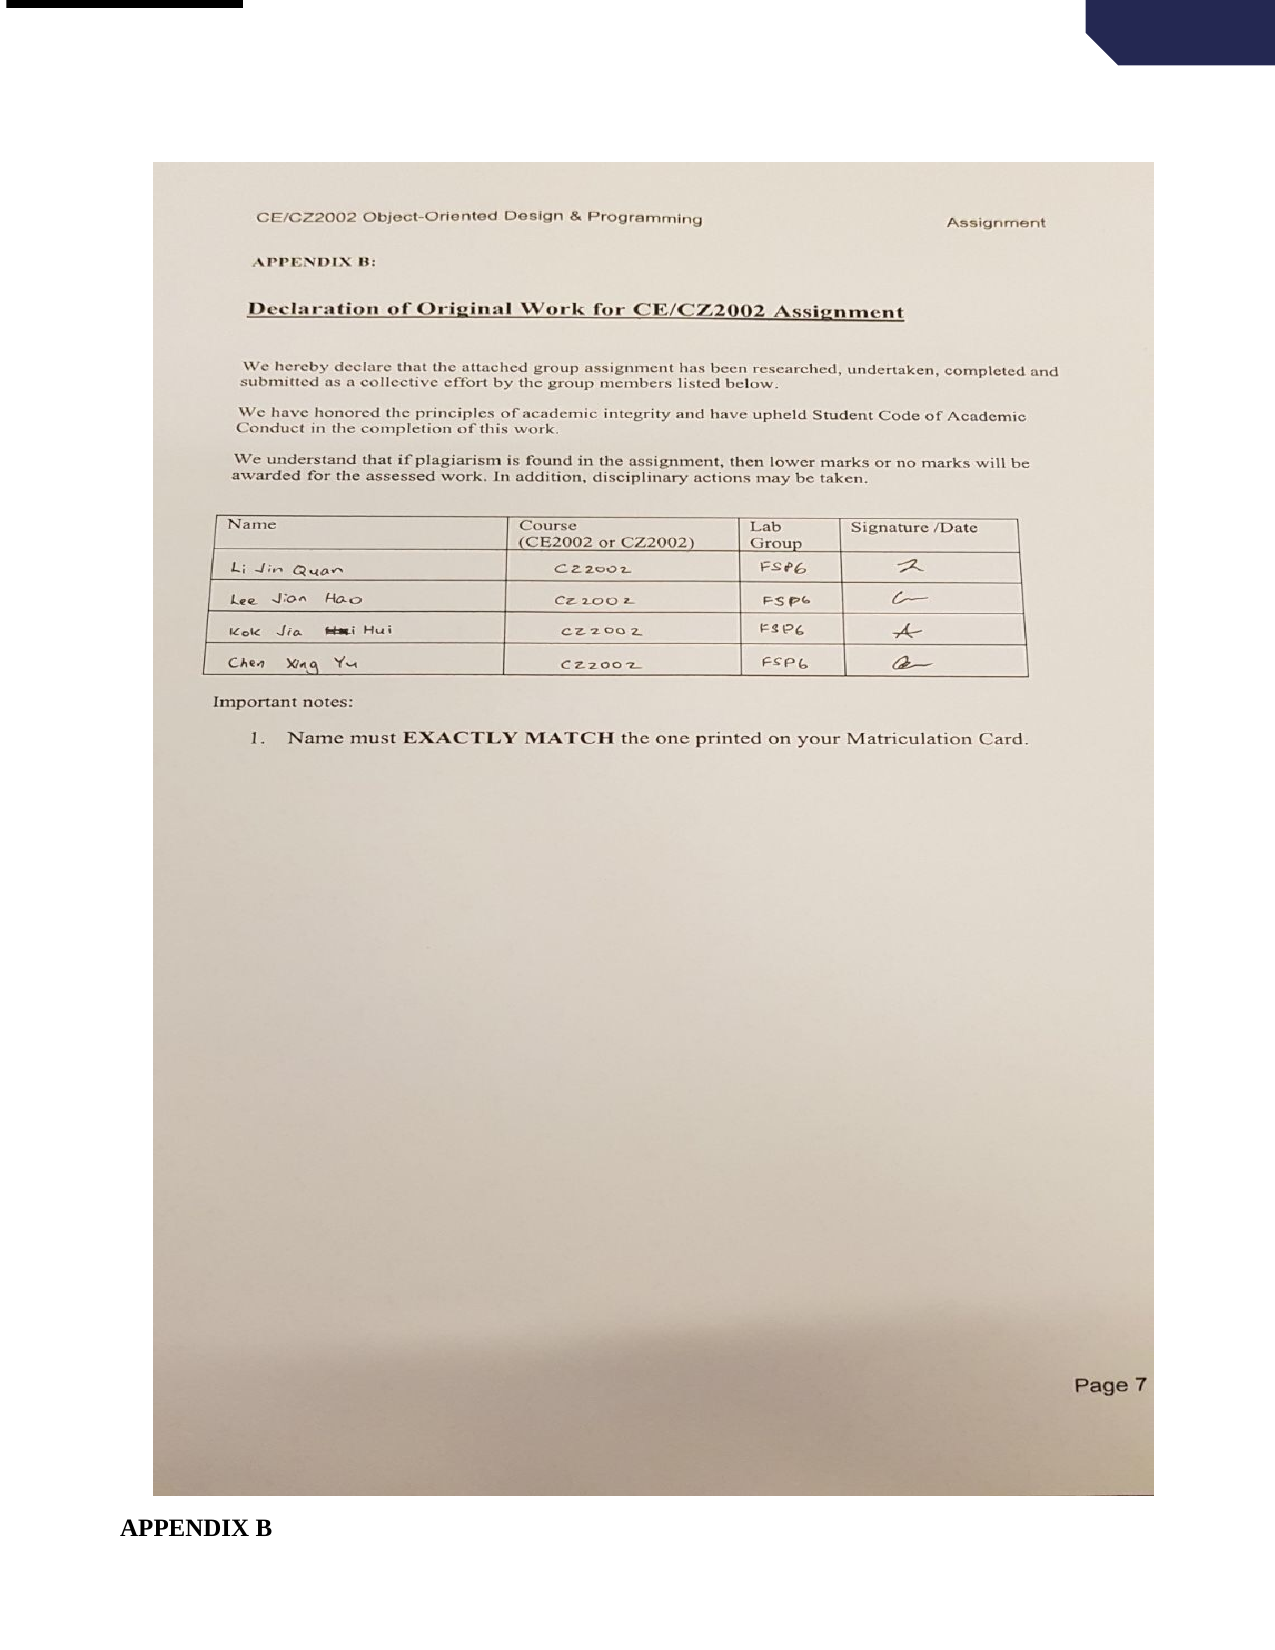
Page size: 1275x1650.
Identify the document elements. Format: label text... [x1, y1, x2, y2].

picture [153, 162, 1154, 1496]
